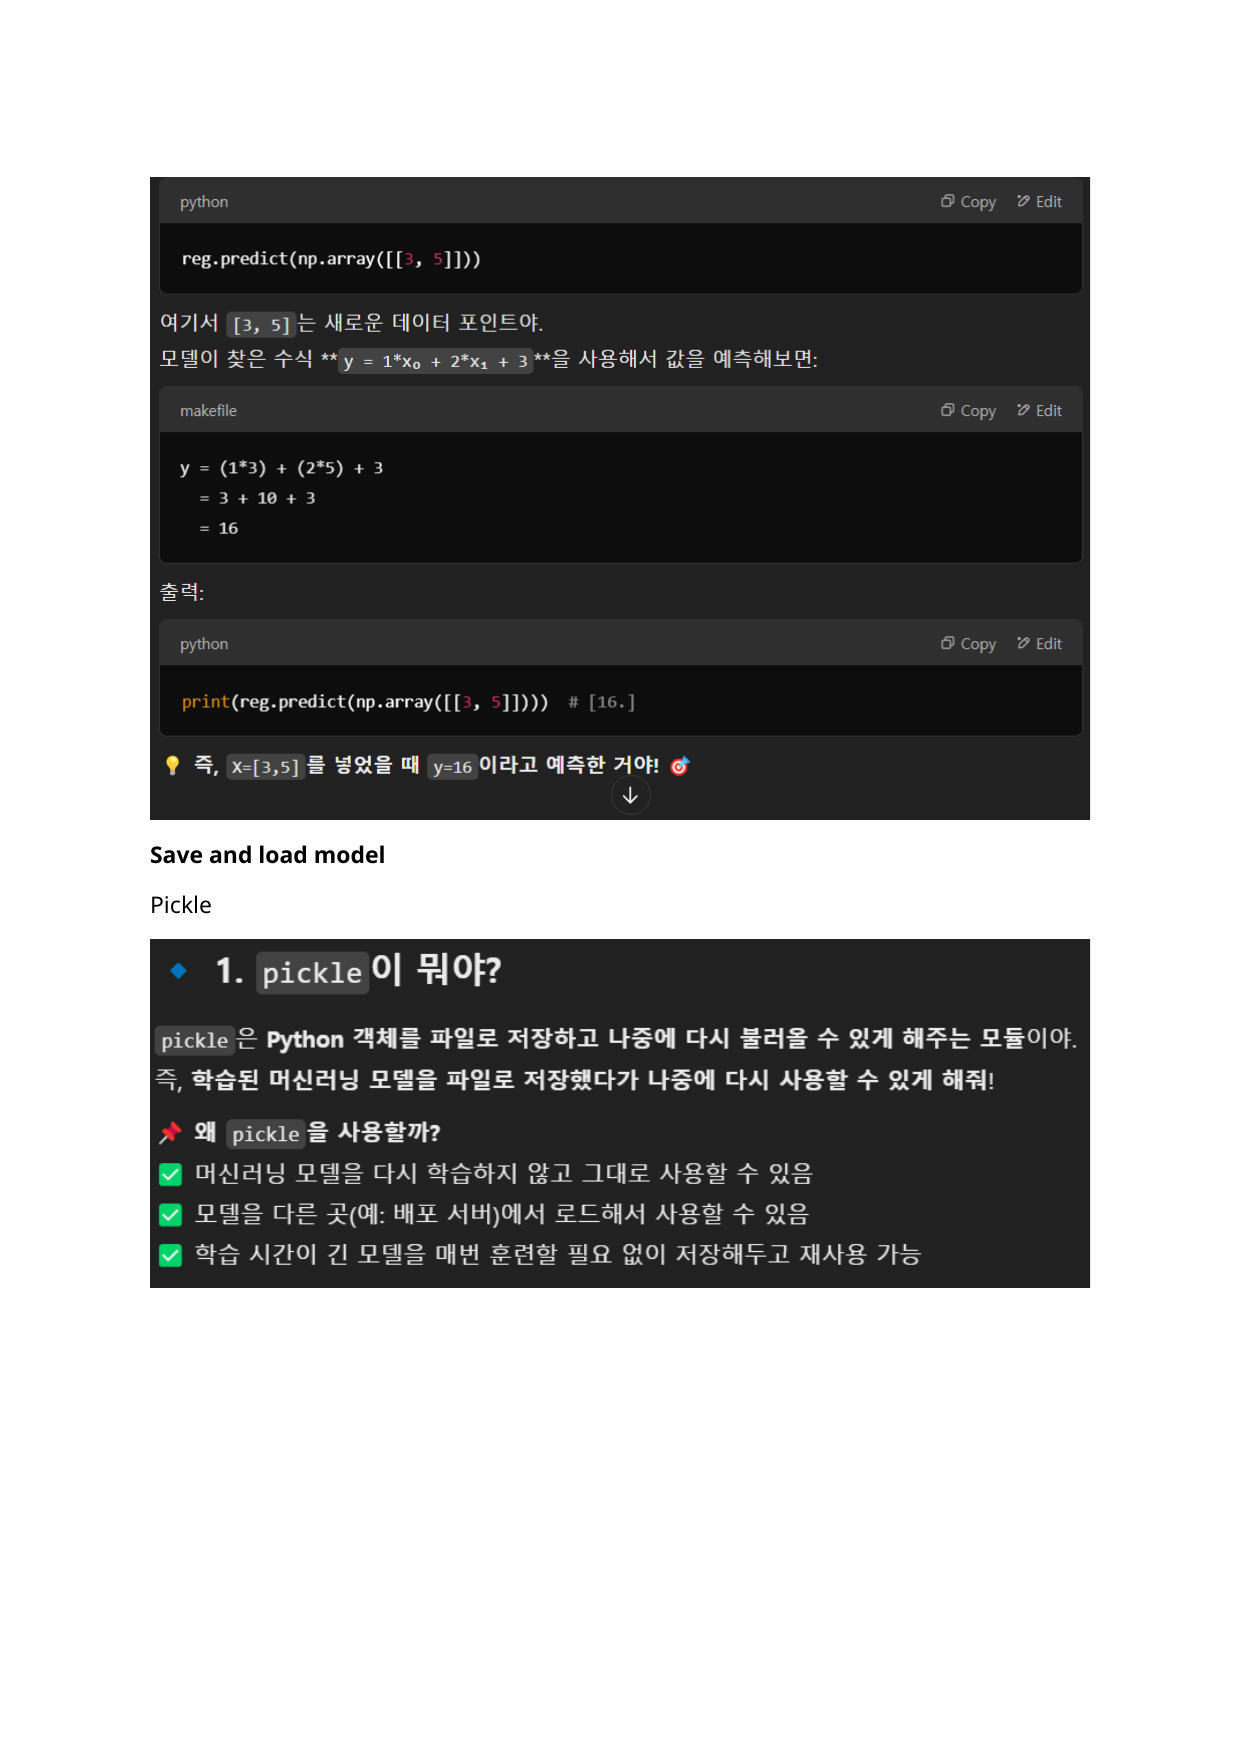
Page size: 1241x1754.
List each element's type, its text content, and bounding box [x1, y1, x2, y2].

picture [150, 939, 1091, 1288]
text Save and load model [150, 838, 1090, 870]
picture [150, 177, 1091, 820]
text Pickle [150, 889, 1090, 920]
